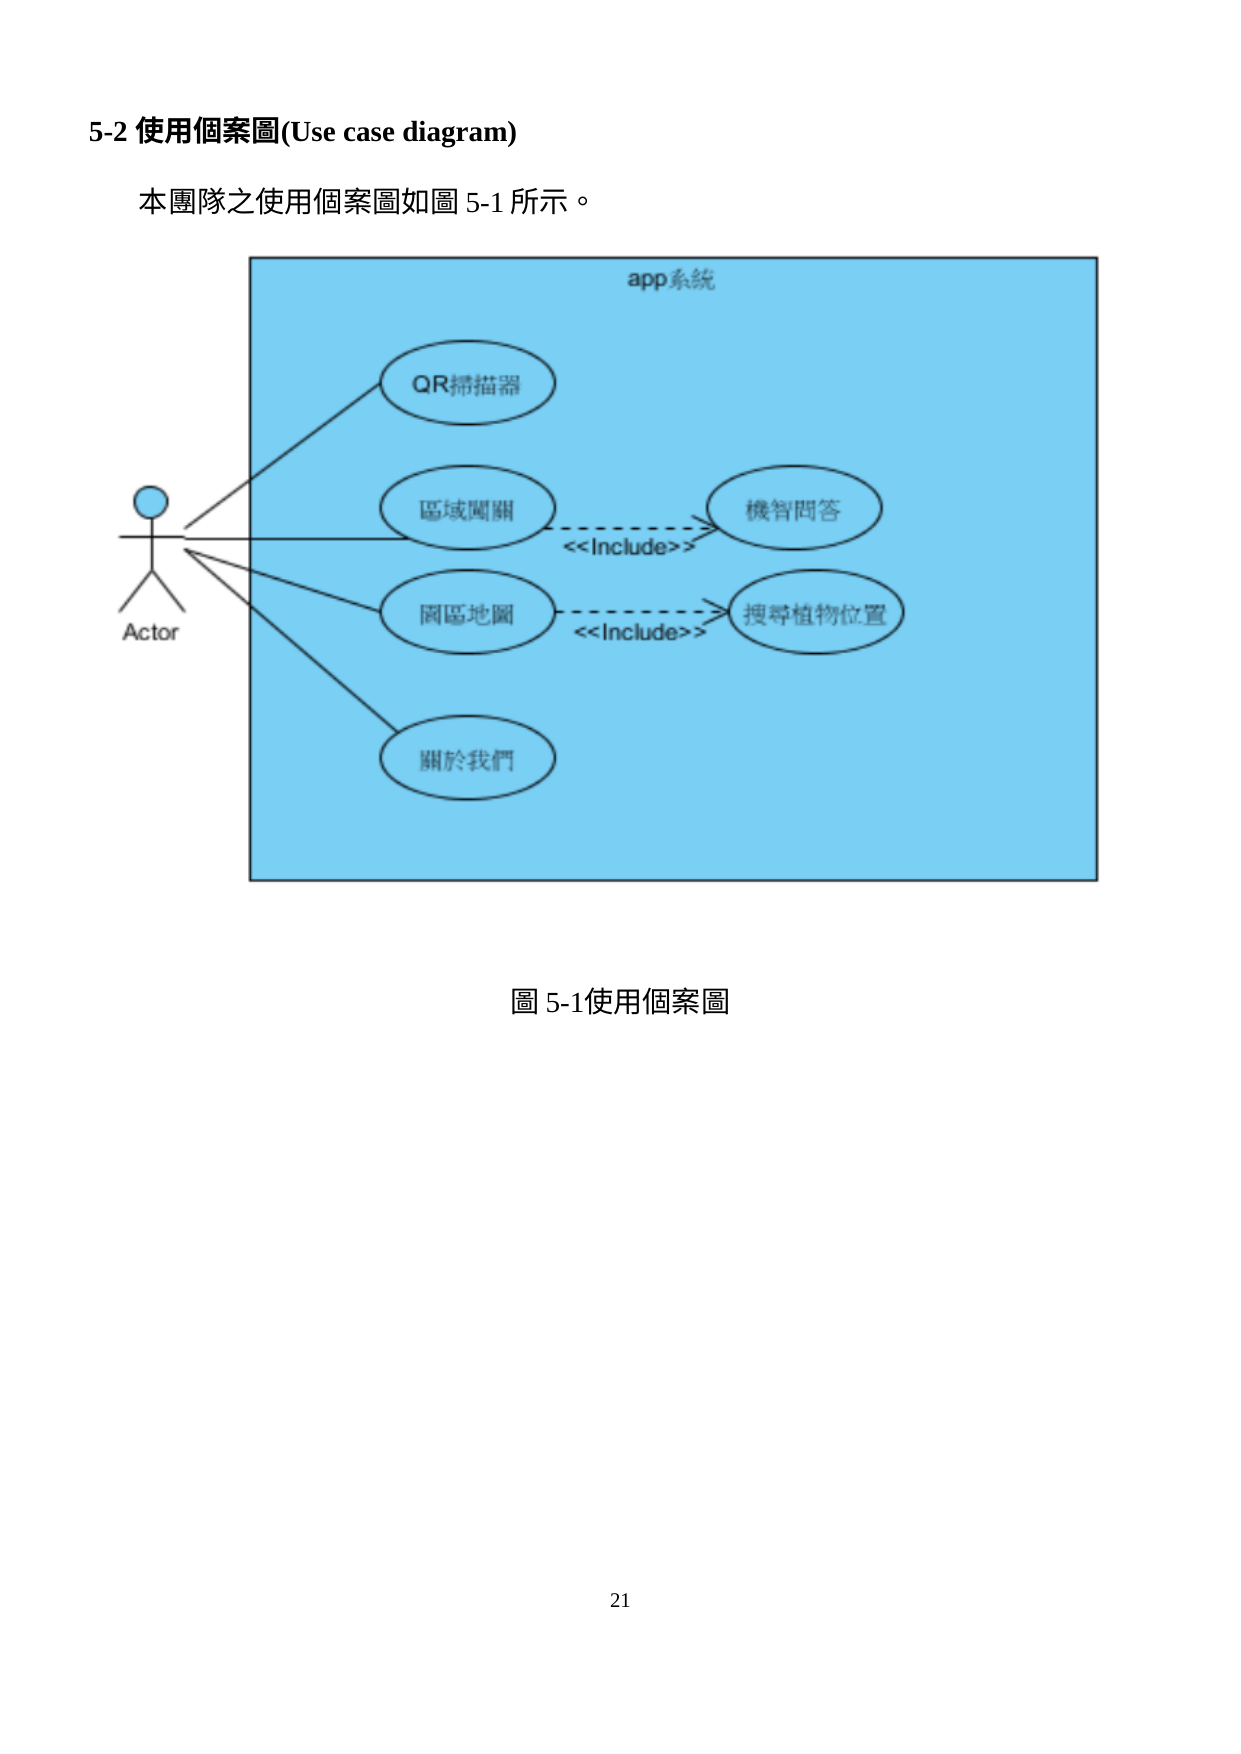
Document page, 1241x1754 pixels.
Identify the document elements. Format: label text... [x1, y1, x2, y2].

text 本團隊之使用個案圖如圖5-1所示。 [89, 179, 1152, 221]
text 5-2 使用個案圖(Use case diagram) [89, 107, 1152, 149]
picture [88, 234, 1151, 906]
